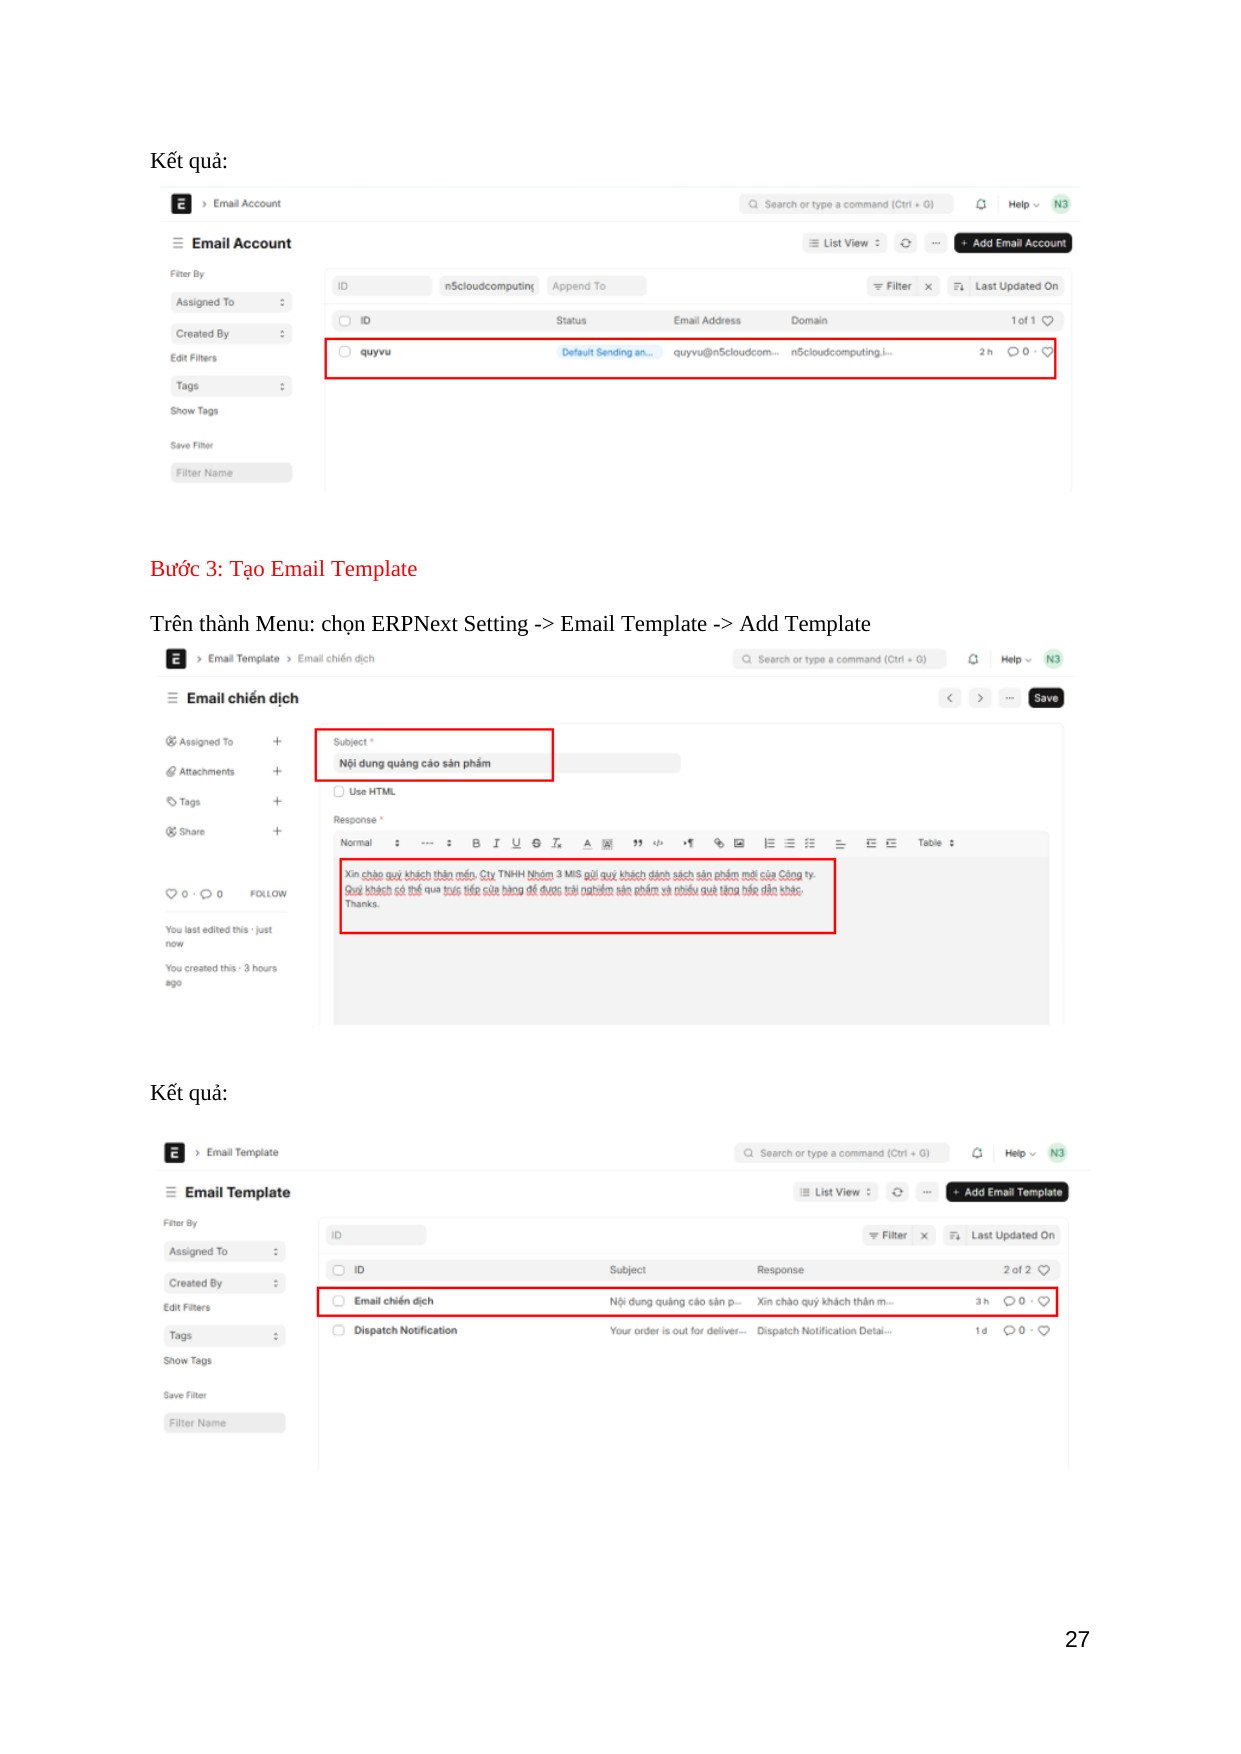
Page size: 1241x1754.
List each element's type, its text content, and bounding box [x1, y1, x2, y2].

text Trên thành Menu: chọn ERPNext Setting -> Email Template -> Add Template [150, 610, 1090, 640]
picture [150, 177, 1091, 526]
picture [150, 1134, 1091, 1499]
text Kết quả: [150, 148, 1090, 177]
text Bước 3: Tạo Email Template [150, 554, 1090, 581]
text Kết quả: [150, 1079, 1090, 1106]
picture [150, 640, 1091, 1051]
